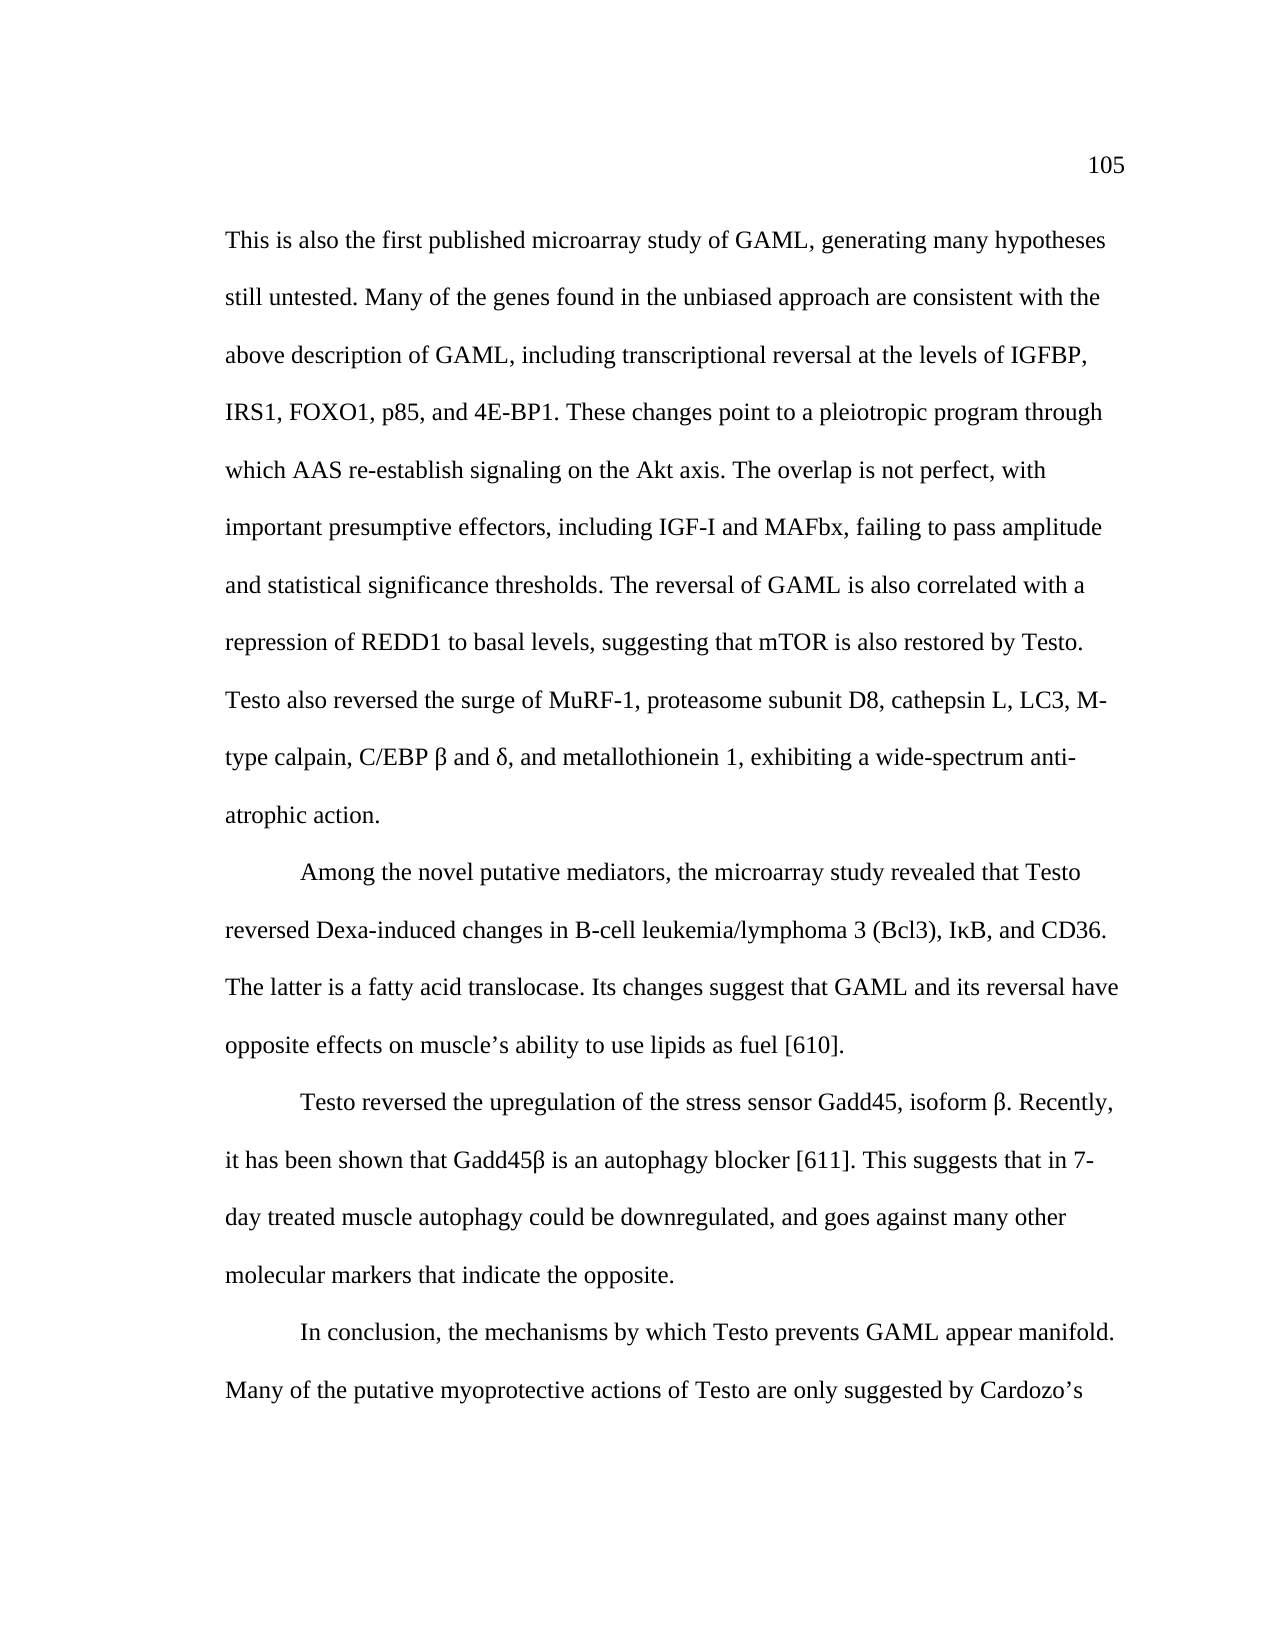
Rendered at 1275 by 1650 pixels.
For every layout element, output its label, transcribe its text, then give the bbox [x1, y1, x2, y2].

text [225, 225, 1125, 829]
text Among the novel putative mediators, the microarray study revealed that Testo reversed Dexa-induced changes in B-cell leukemia/lymphoma 3 (Bcl3), IκB, and CD36. The latter is a fatty acid translocase. Its changes suggest that GAML and its reversal have opposite effects on muscle’s ability to use lipids as fuel [610]. [225, 857, 1125, 1059]
text Testo reversed the upregulation of the stress sensor Gadd45, isoform β. Recently, it has been shown that Gadd45β is an autophagy blocker [611]. This suggests that in 7-day treated muscle autophagy could be downregulated, and goes against many other molecular markers that indicate the opposite. [225, 1087, 1125, 1289]
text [225, 1317, 1125, 1404]
